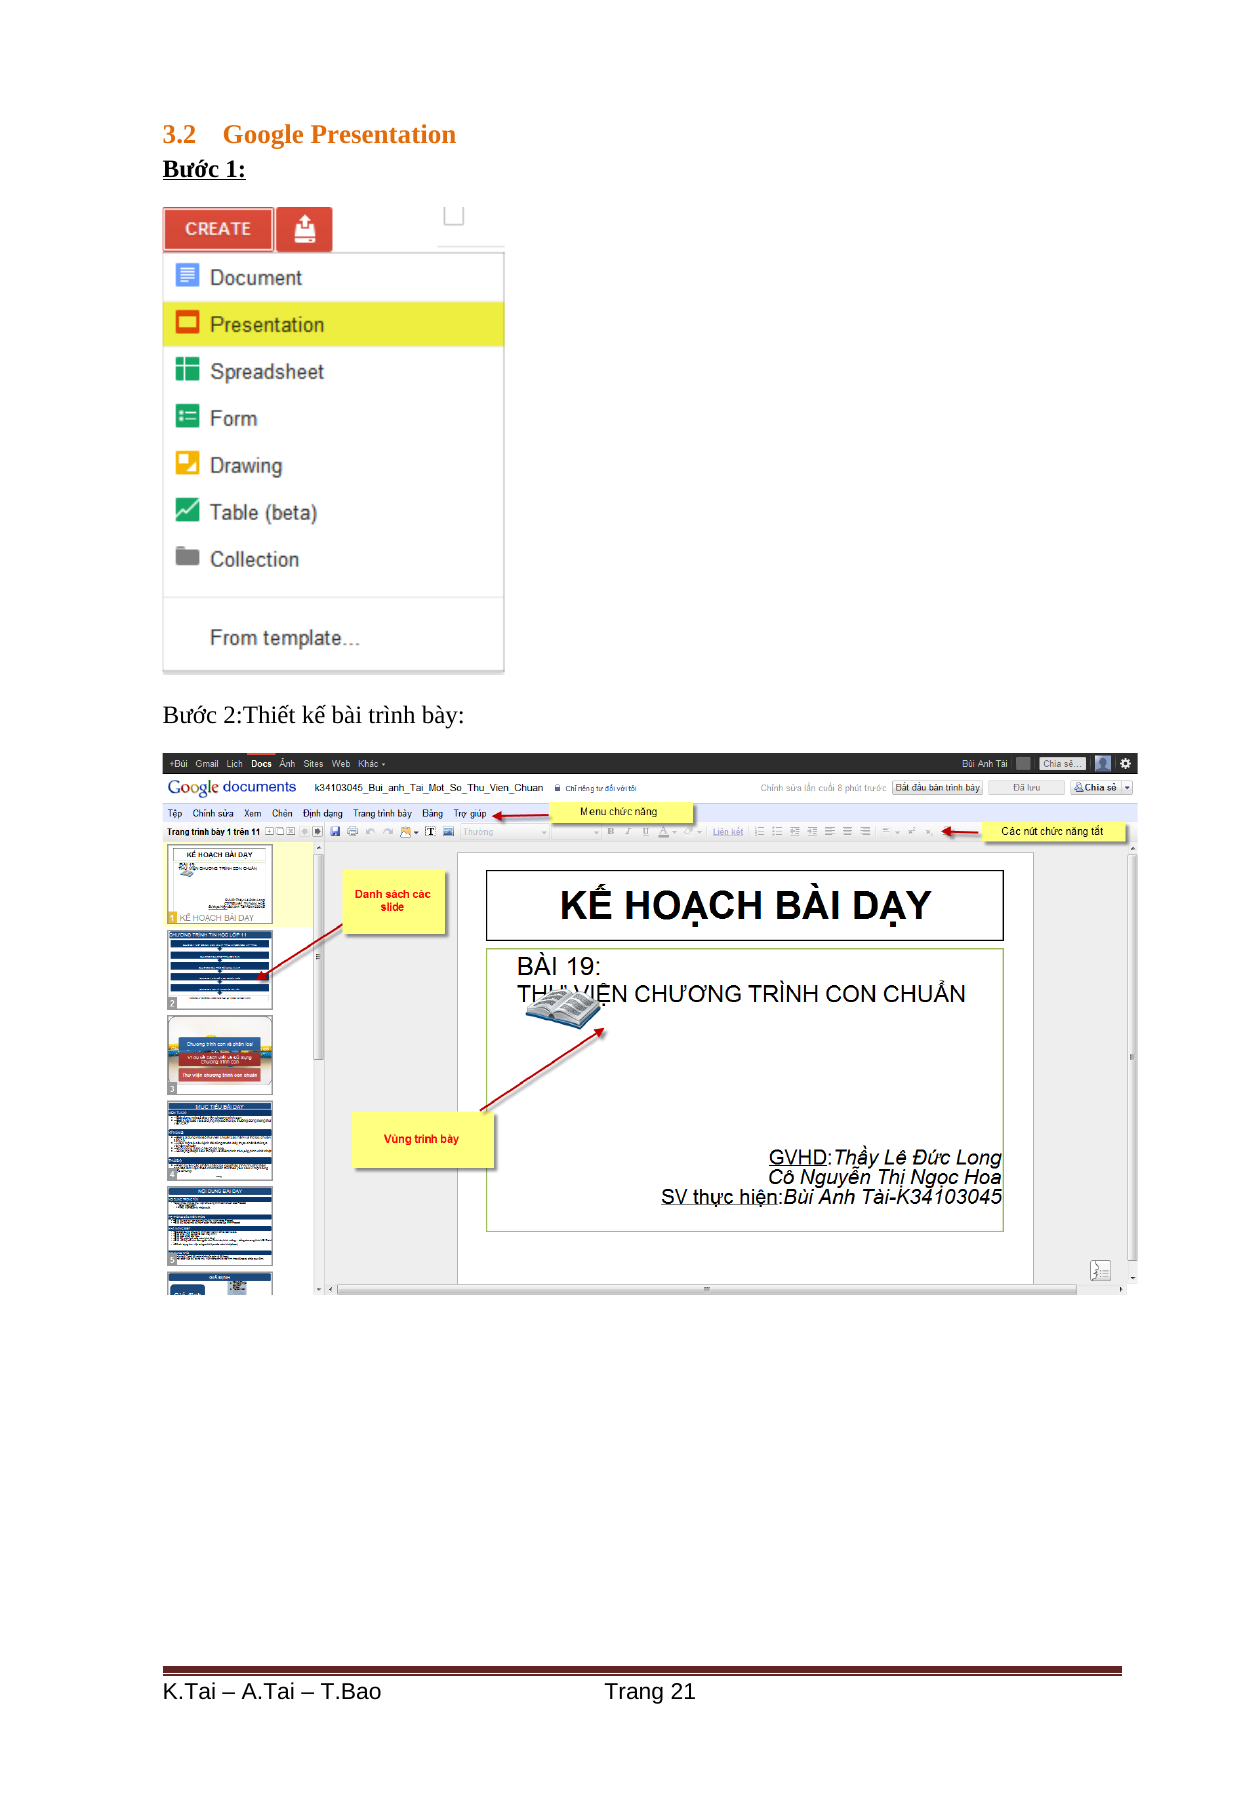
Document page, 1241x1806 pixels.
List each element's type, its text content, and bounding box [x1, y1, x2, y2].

subtitle Google Presentation [162, 118, 1122, 149]
picture [162, 207, 505, 675]
text Bước 2:Thiết kế bài trình bày: [162, 700, 1122, 729]
text Bước 1: [162, 154, 1122, 183]
picture [162, 753, 1138, 1295]
